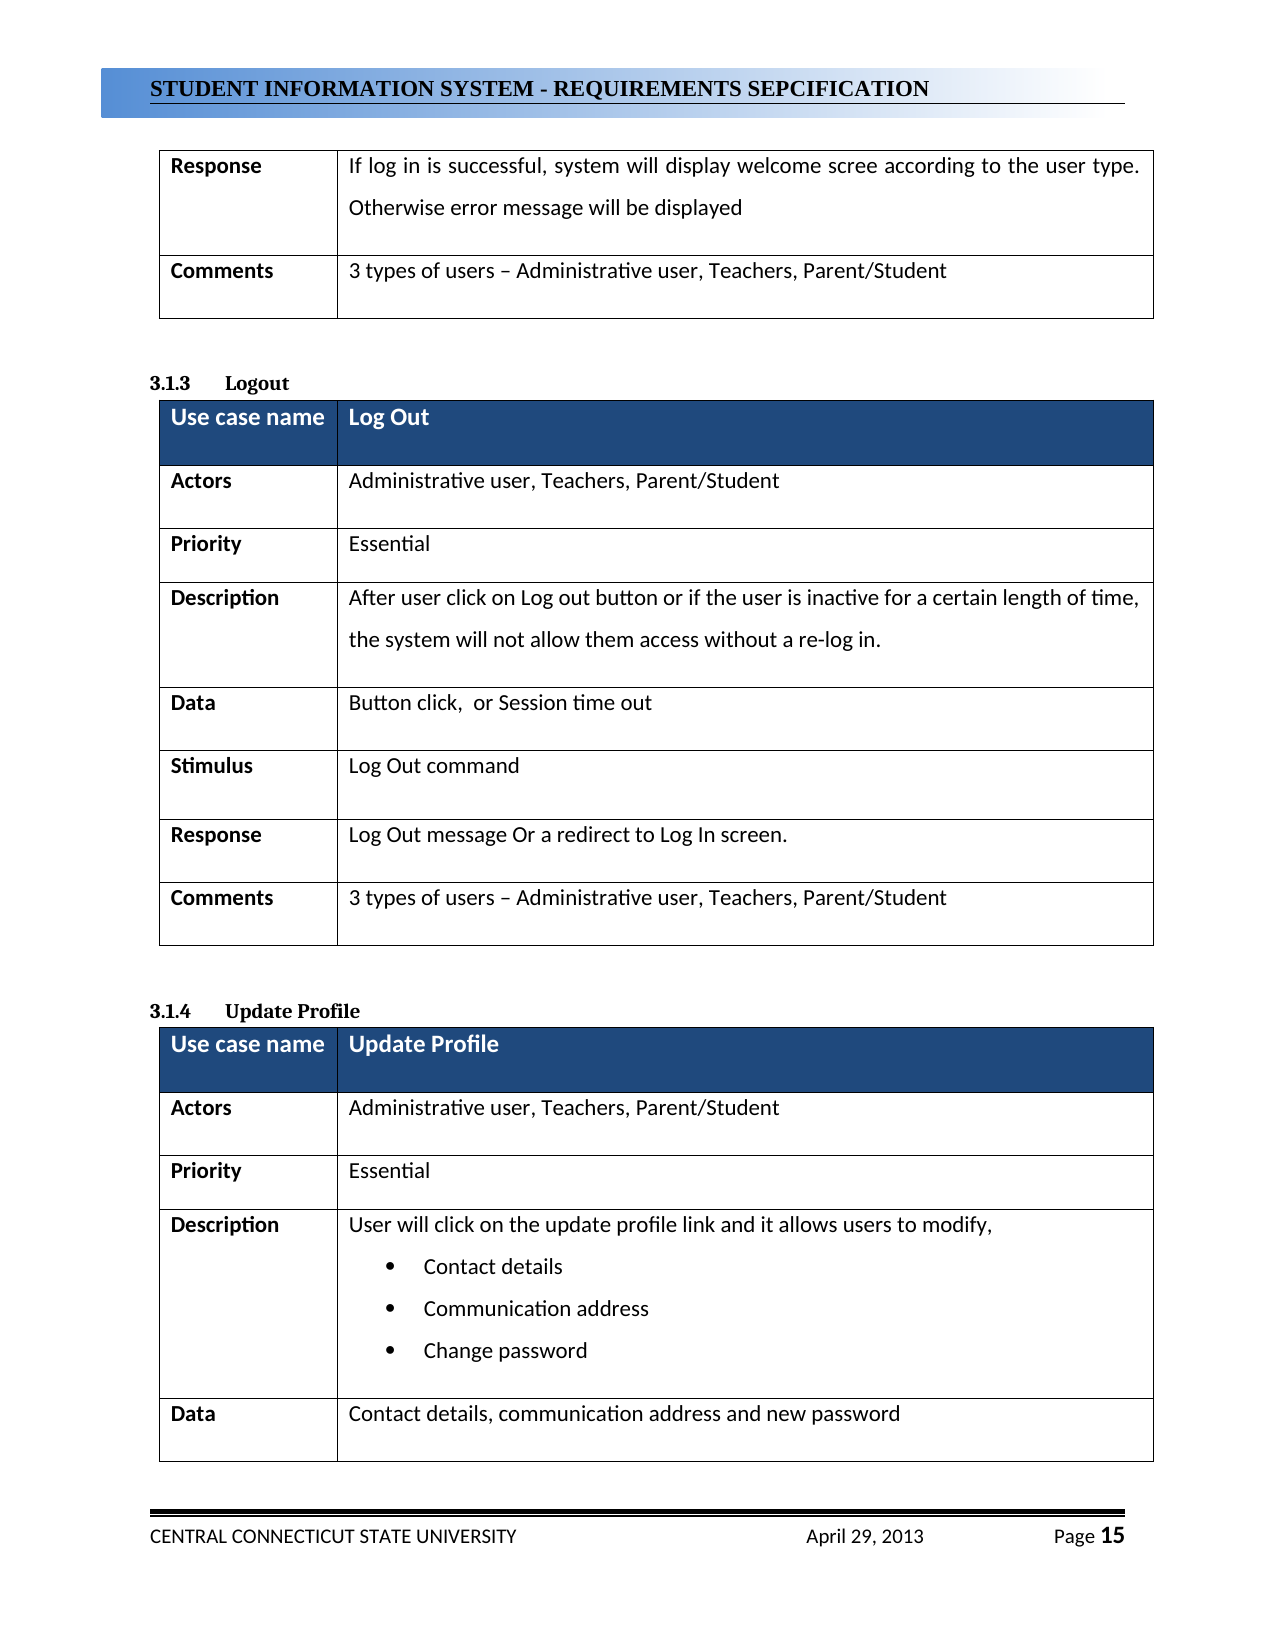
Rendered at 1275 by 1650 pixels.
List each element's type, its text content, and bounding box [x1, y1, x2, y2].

table_cell 3 types of users – Administrative user, Teachers, Parent/Student [338, 883, 1153, 945]
table_cell Log Out command [338, 751, 1153, 819]
table_cell Comments [160, 883, 337, 945]
table_cell Data [160, 1399, 337, 1461]
table_cell Essential [338, 529, 1153, 582]
table_cell User will click on the update profile link and it allows users to modify, Contact details Communication address Change password [338, 1210, 1153, 1398]
table_cell Comments [160, 256, 337, 318]
table_cell Actors [160, 1093, 337, 1155]
table_cell Response [160, 151, 337, 255]
table_cell After user click on Log out button or if the user is inactive for a certain length of time, the system will not allow them access without a re-log in. [338, 583, 1153, 687]
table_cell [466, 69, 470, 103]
table_cell Data [160, 688, 337, 750]
subtitle Update Profile [150, 999, 1125, 1023]
subtitle Logout [150, 372, 1125, 396]
table_header Update Profile [338, 1028, 1153, 1092]
table_cell Log Out message Or a redirect to Log In screen. [338, 820, 1153, 882]
table_cell Administrative user, Teachers, Parent/Student [338, 466, 1153, 528]
table_cell Stimulus [160, 751, 337, 819]
table_header Use case name [160, 1028, 337, 1092]
table_header Use case name [160, 401, 337, 465]
table_header Log Out [338, 401, 1153, 465]
table_cell Actors [160, 466, 337, 528]
table_cell Contact details, communication address and new password [338, 1399, 1153, 1461]
table_cell Description [160, 583, 337, 687]
table_cell Administrative user, Teachers, Parent/Student [338, 1093, 1153, 1155]
table_cell Priority [160, 1156, 337, 1209]
table_cell Response [160, 820, 337, 882]
table_cell 3 types of users – Administrative user, Teachers, Parent/Student [338, 256, 1153, 318]
table_cell Priority [160, 529, 337, 582]
table_cell If log in is successful, system will display welcome scree according to the user type. Otherwise error message will be displayed [338, 151, 1153, 255]
table_cell Essential [338, 1156, 1153, 1209]
table_cell Button click, or Session time out [338, 688, 1153, 750]
table_cell Description [160, 1210, 337, 1398]
